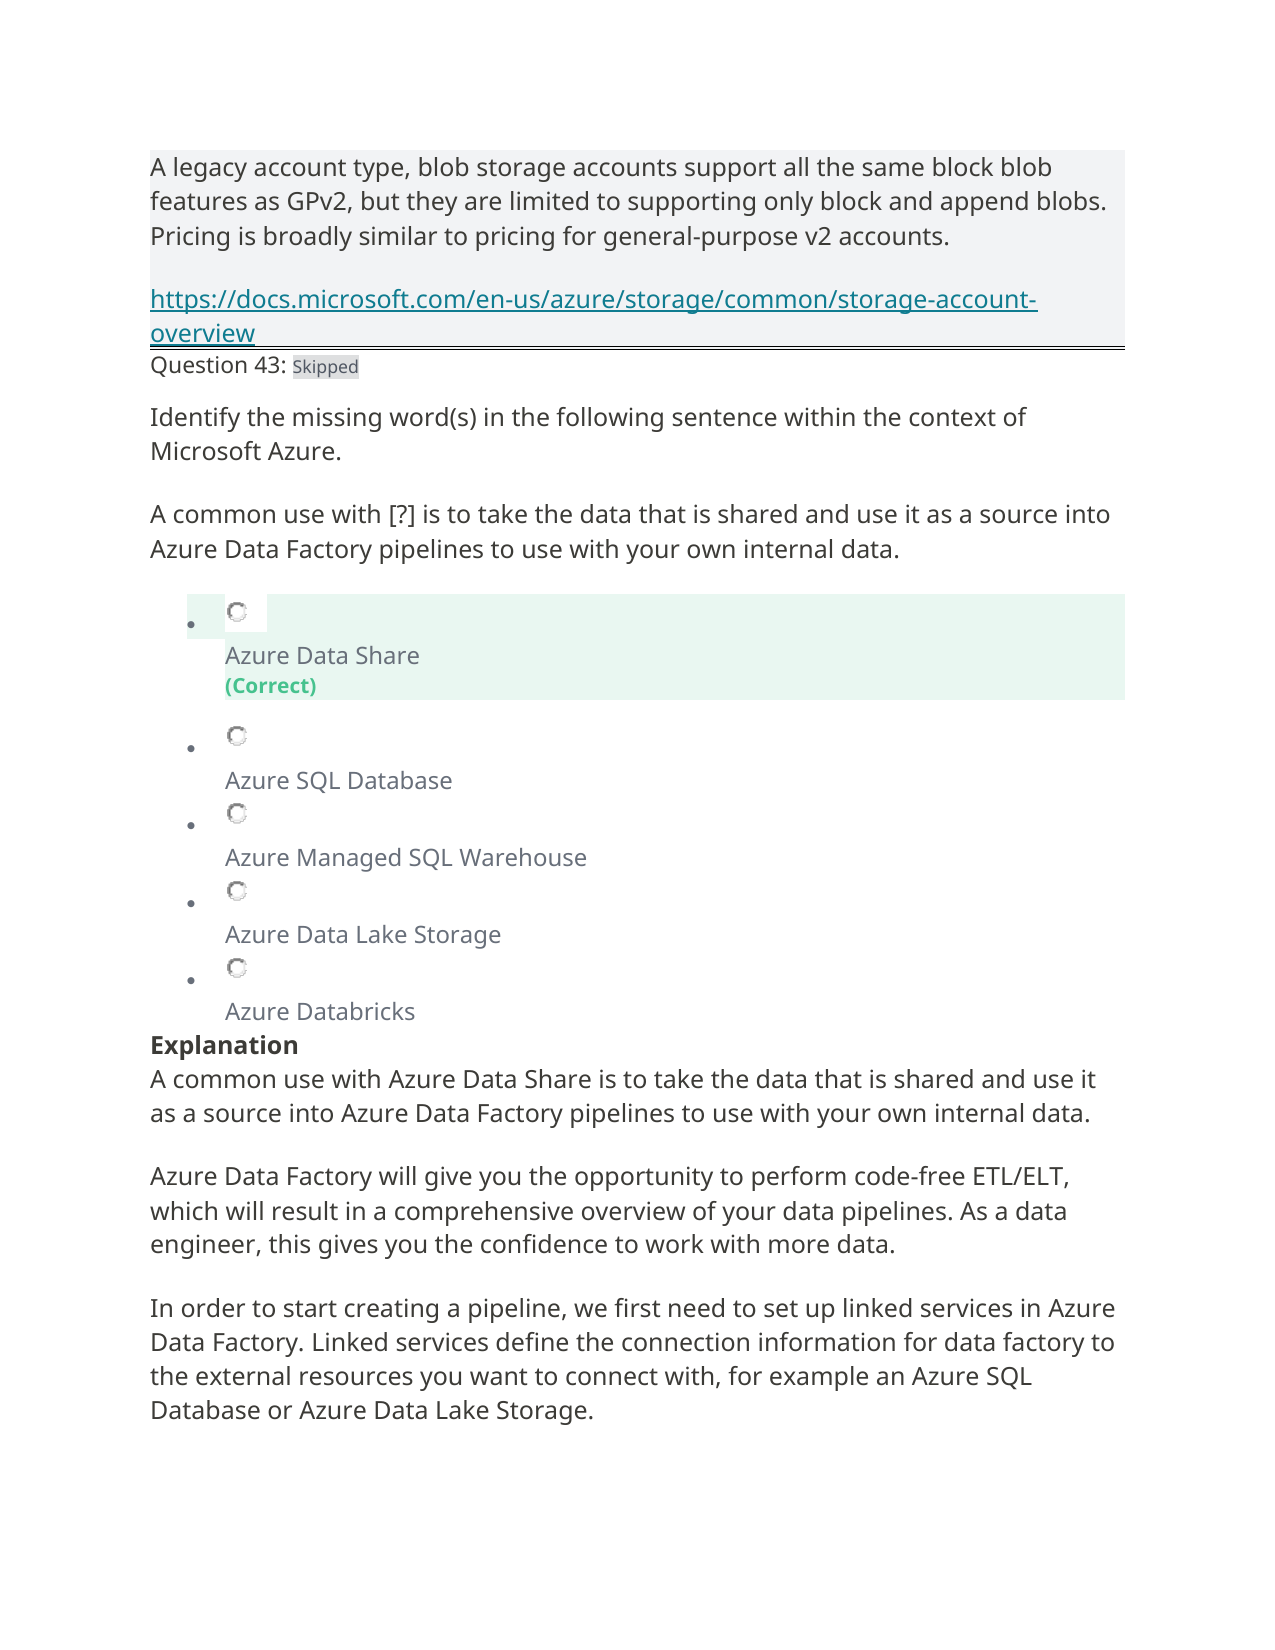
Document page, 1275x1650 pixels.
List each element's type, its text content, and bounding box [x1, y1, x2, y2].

text A common use with Azure Data Share is to take the data that is shared and use it as a source into Azure Data Factory pipelines to use with your own internal data. [150, 1062, 1125, 1130]
text Azure Managed SQL Warehouse [225, 841, 1125, 873]
text Identify the missing word(s) in the following sentence within the context of Microsoft Azure. [150, 400, 1125, 468]
subtitle Explanation [150, 1028, 1125, 1062]
list ​ [187, 719, 1125, 763]
list ​ [187, 594, 1125, 639]
text In order to start creating a pipeline, we first need to set up linked services in Azure Data Factory. Linked services define the connection information for data factory to the external resources you want to connect with, for example an Azure SQL Database or Azure Data Lake Storage. [150, 1290, 1125, 1427]
text Azure Data Factory will give you the opportunity to perform code-free ETL/ELT, which will result in a comprehensive overview of your data pipelines. As a data engineer, this gives you the confidence to work with more data. [150, 1159, 1125, 1261]
list ​ [187, 796, 1125, 841]
text Azure Databricks [225, 995, 1125, 1028]
text (Correct) [225, 672, 1125, 700]
text Question 43: Skipped [150, 350, 1125, 381]
text Azure Data Share [225, 639, 1125, 672]
list ​ [187, 951, 1125, 995]
text Azure SQL Database [225, 763, 1125, 796]
text A legacy account type, blob storage accounts support all the same block blob features as GPv2, but they are limited to supporting only block and append blobs. Pricing is broadly similar to pricing for general-purpose v2 accounts. [150, 150, 1125, 252]
text Azure Data Lake Storage [225, 918, 1125, 951]
list ​ [187, 873, 1125, 918]
text https://docs.microsoft.com/en-us/azure/storage/common/storage-account-overview [150, 281, 1125, 346]
text A common use with [?] is to take the data that is shared and use it as a source into Azure Data Factory pipelines to use with your own internal data. [150, 497, 1125, 565]
